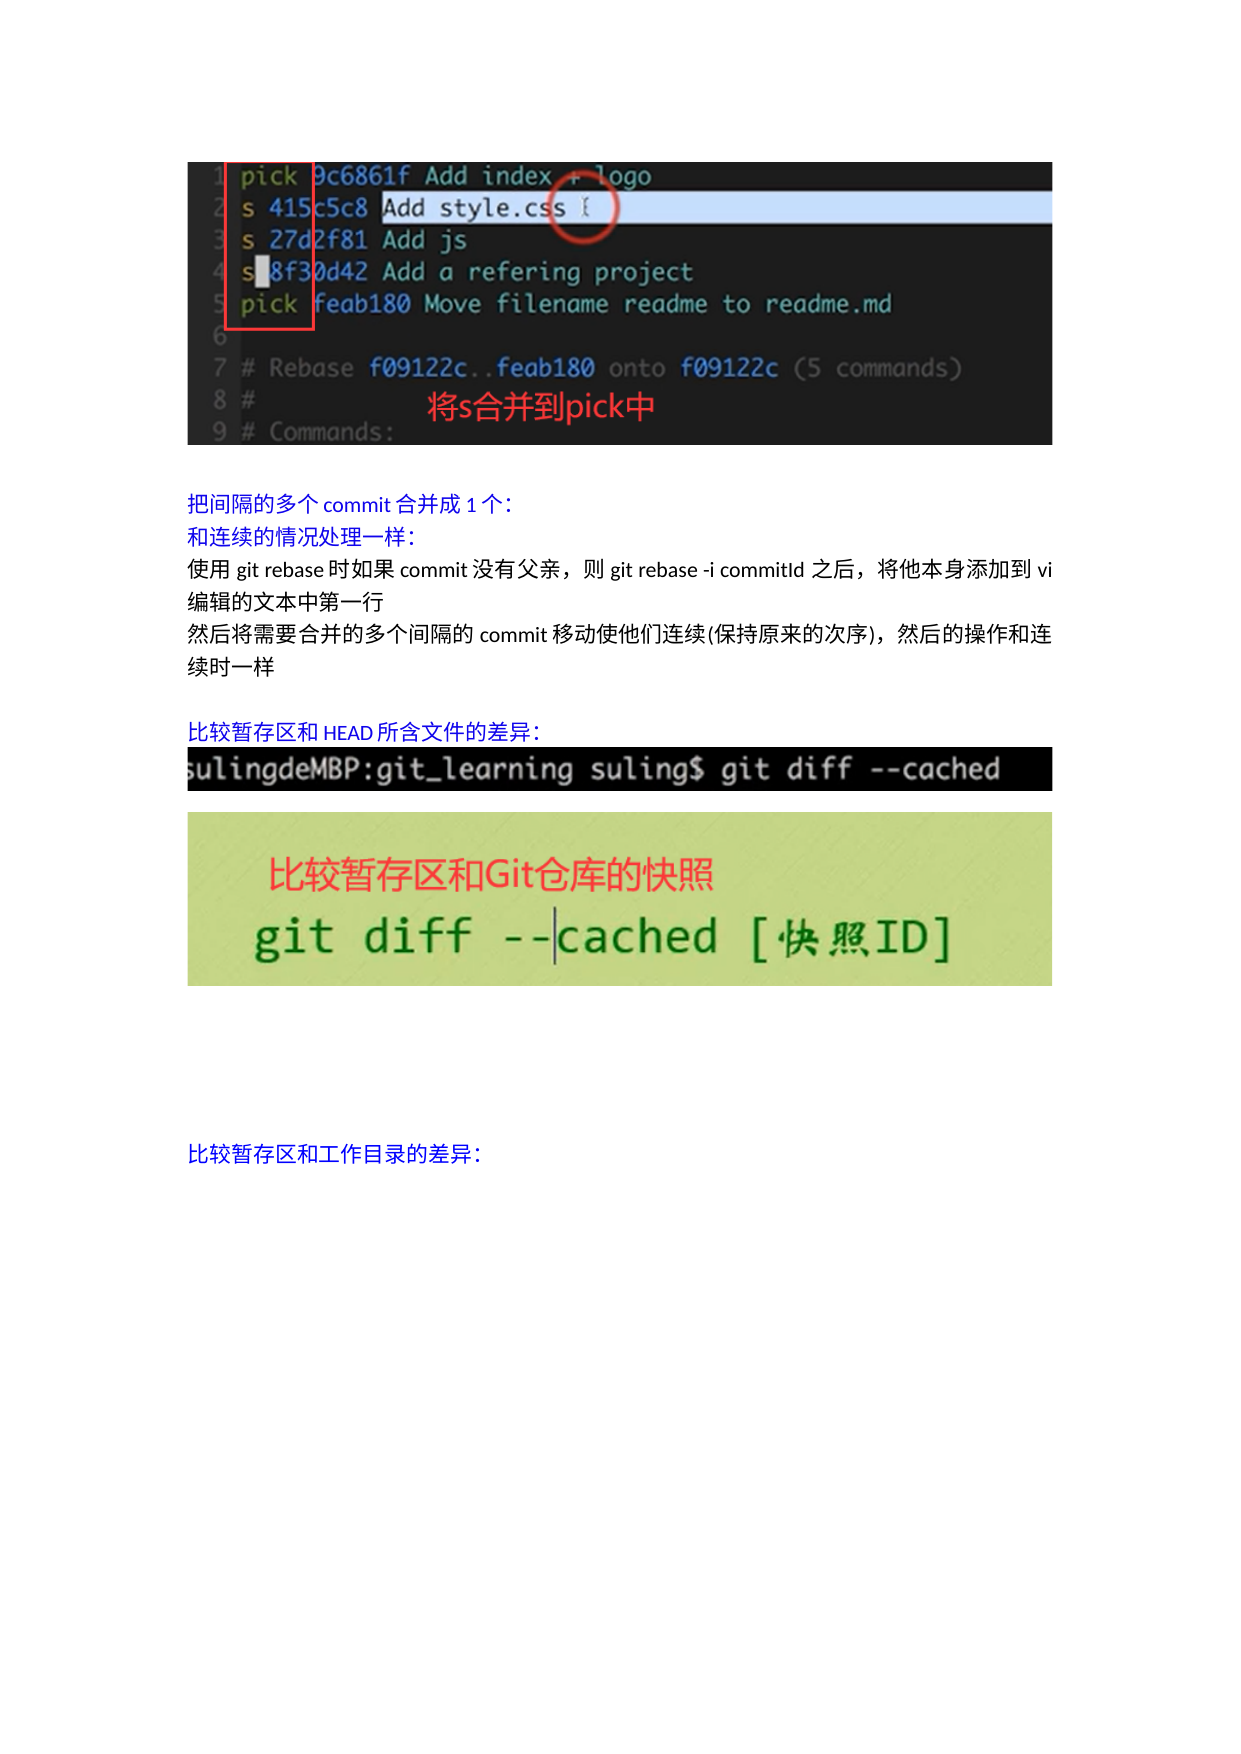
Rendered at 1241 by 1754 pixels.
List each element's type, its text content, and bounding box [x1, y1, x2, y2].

text 使用git rebase时如果commit没有父亲，则git rebase -i commitId 之后，将他本身添加到vi编辑的文本中第一行 [187, 552, 1053, 617]
picture [187, 747, 1053, 791]
text 比较暂存区和HEAD所含文件的差异： [187, 714, 1053, 747]
text 然后将需要合并的多个间隔的commit移动使他们连续(保持原来的次序)，然后的操作和连续时一样 [187, 617, 1053, 682]
text 比较暂存区和工作目录的差异： [187, 1137, 1053, 1169]
text 和连续的情况处理一样： [187, 519, 1053, 552]
picture [187, 812, 1053, 986]
picture [187, 162, 1053, 445]
text 把间隔的多个commit合并成1个： [187, 487, 1053, 519]
